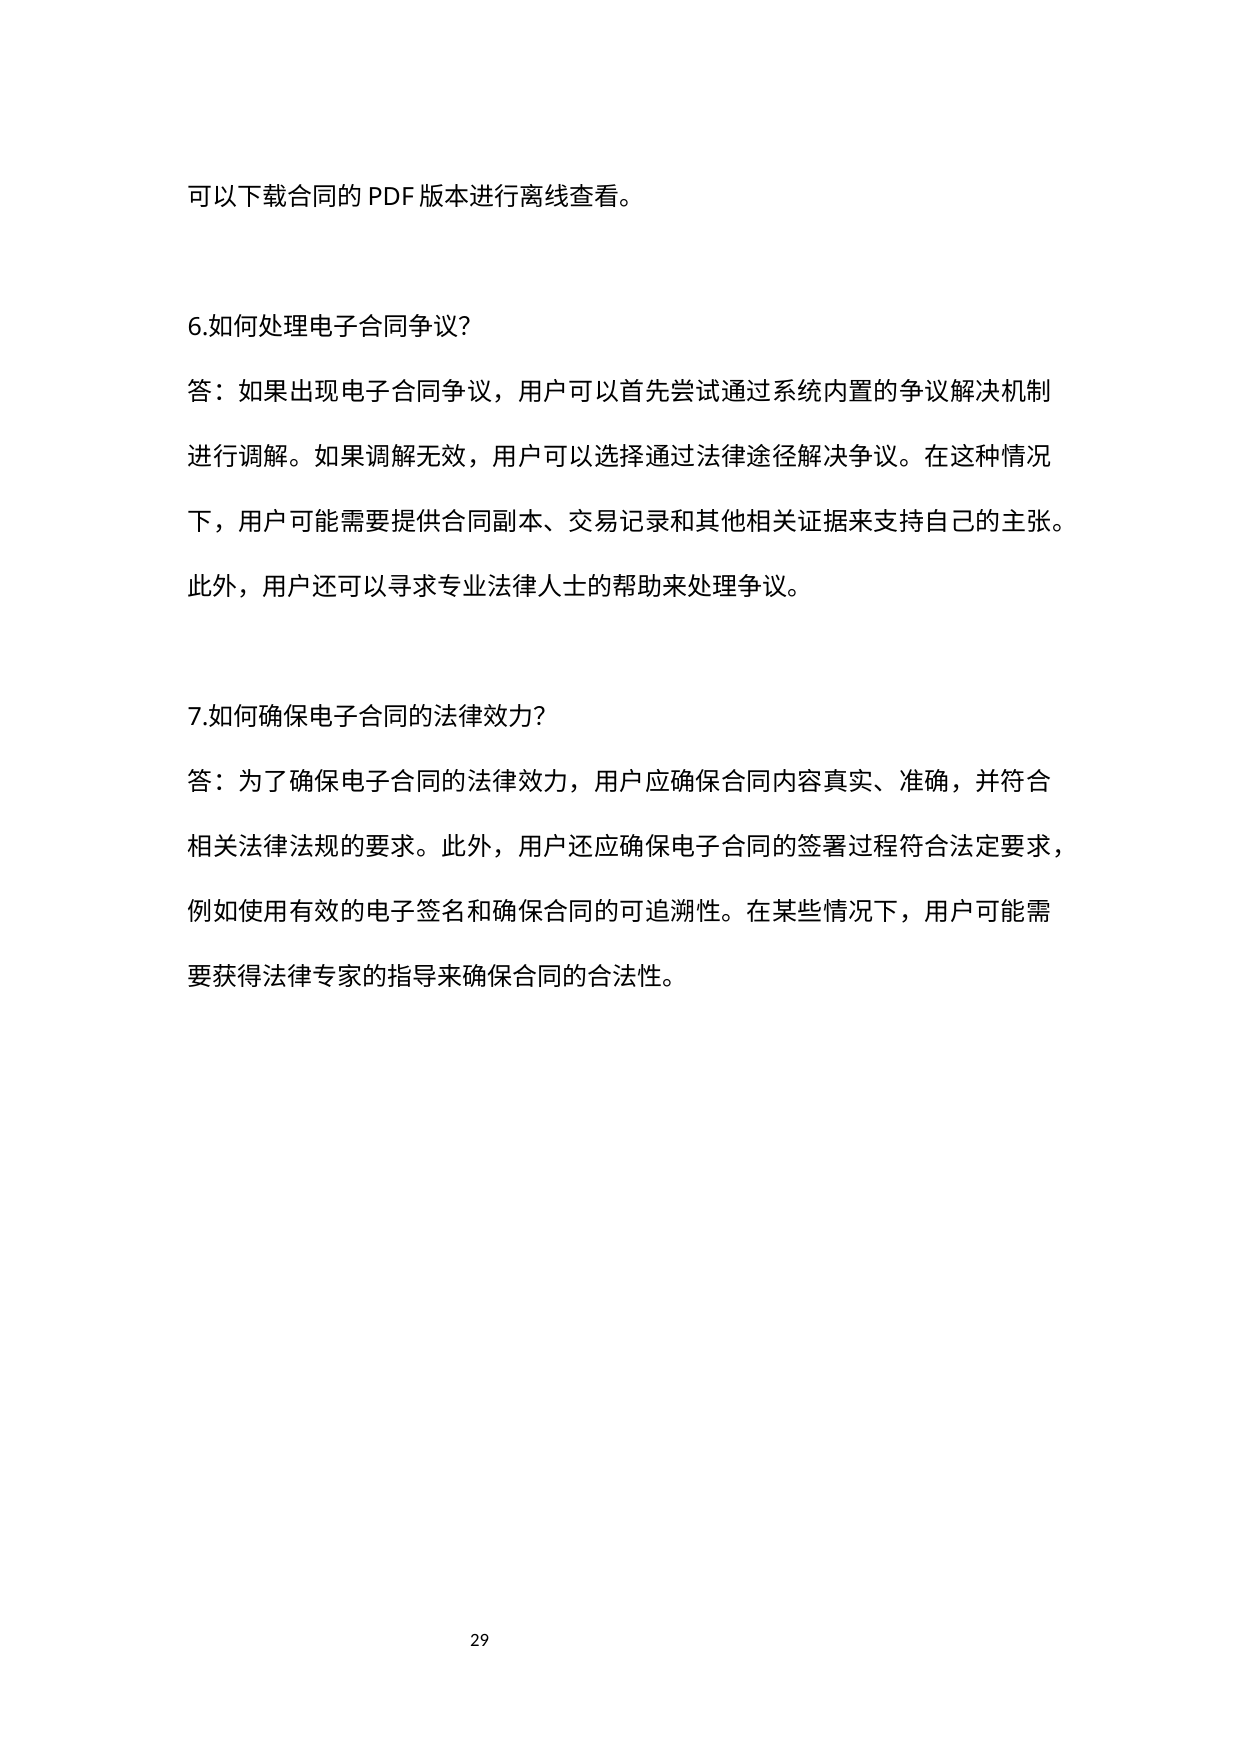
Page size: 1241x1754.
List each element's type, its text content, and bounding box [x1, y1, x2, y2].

text 7.如何确保电子合同的法律效力？ [187, 682, 1053, 747]
text 答：如果出现电子合同争议，用户可以首先尝试通过系统内置的争议解决机制进行调解。如果调解无效，用户可以选择通过法律途径解决争议。在这种情况下，用户可能需要提供合同副本、交易记录和其他相关证据来支持自己的主张。此外，用户还可以寻求专业法律人士的帮助来处理争议。 [187, 357, 1053, 617]
text 6.如何处理电子合同争议？ [187, 292, 1053, 357]
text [187, 162, 1053, 227]
text 答：为了确保电子合同的法律效力，用户应确保合同内容真实、准确，并符合相关法律法规的要求。此外，用户还应确保电子合同的签署过程符合法定要求，例如使用有效的电子签名和确保合同的可追溯性。在某些情况下，用户可能需要获得法律专家的指导来确保合同的合法性。 [187, 747, 1053, 1007]
